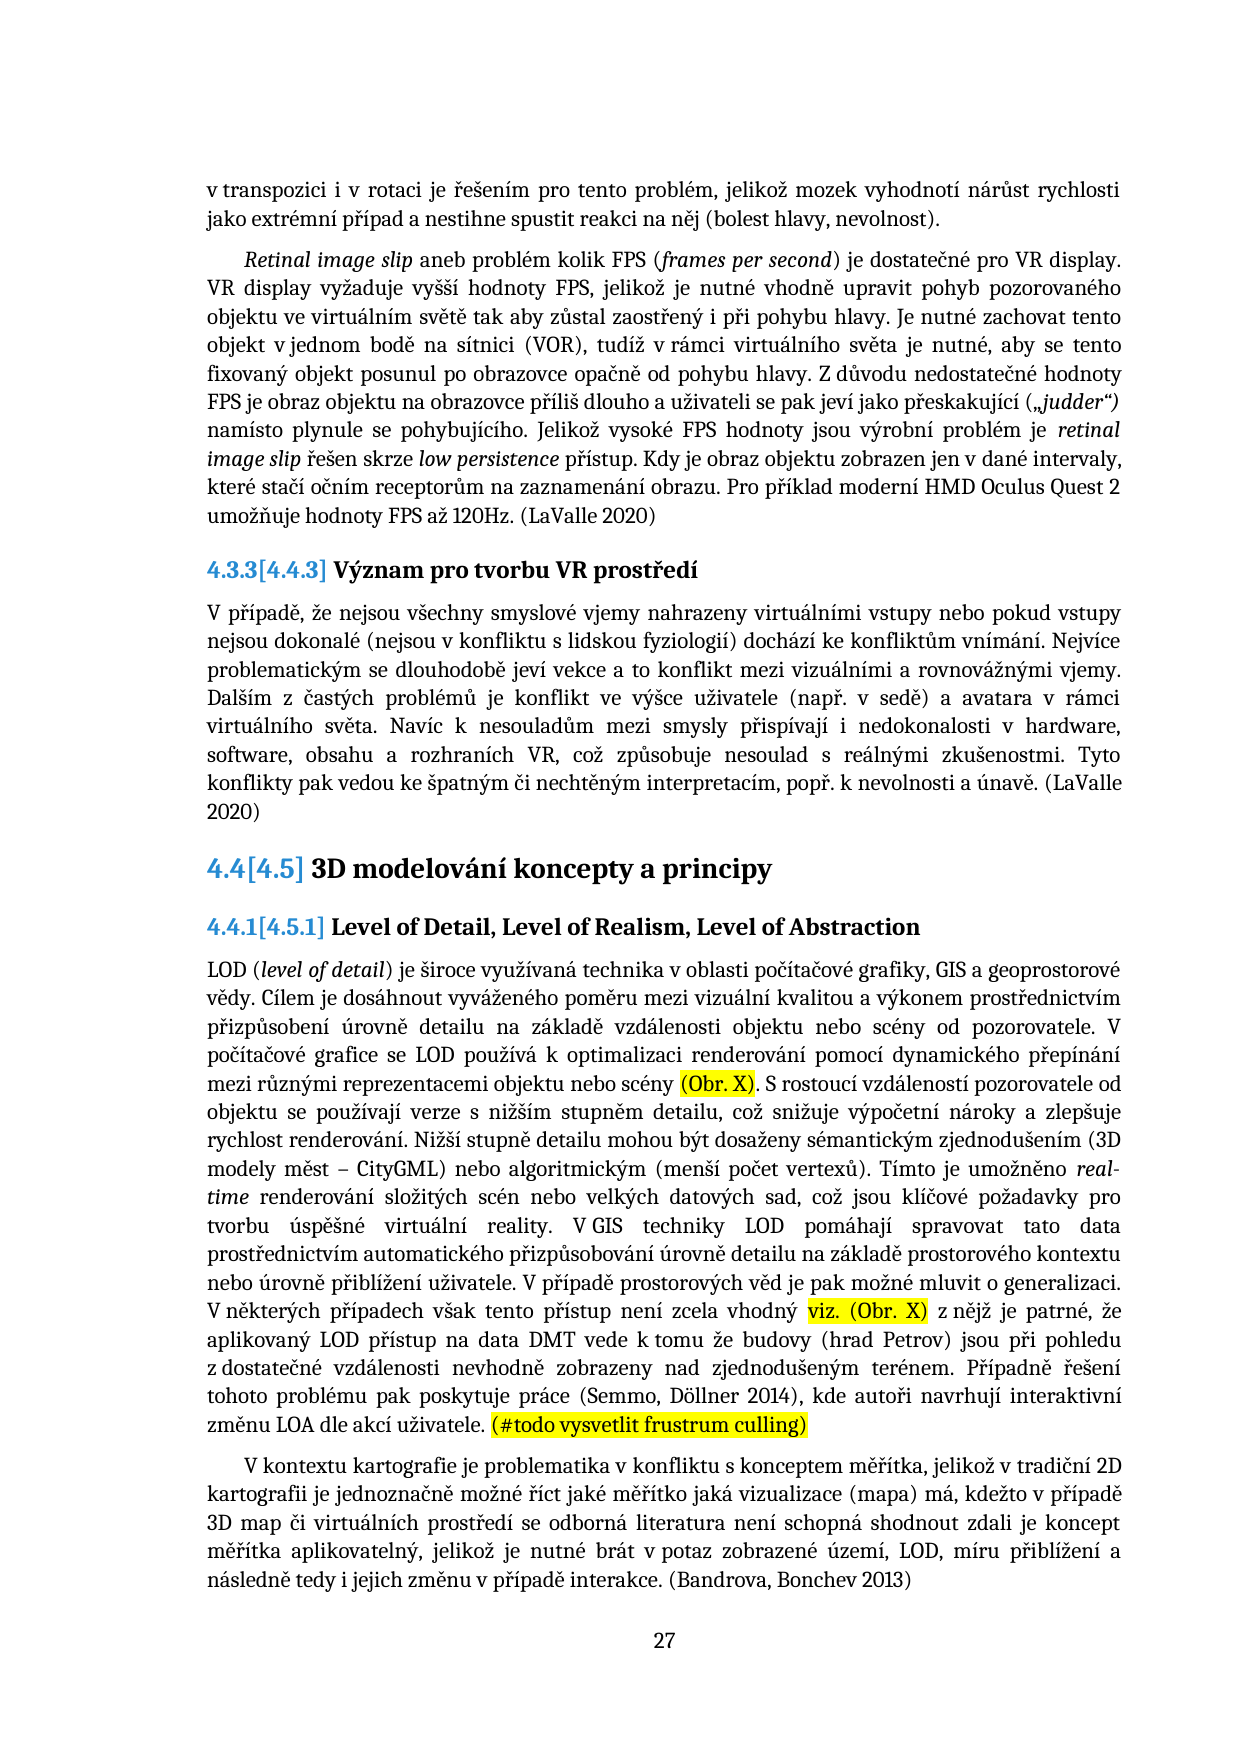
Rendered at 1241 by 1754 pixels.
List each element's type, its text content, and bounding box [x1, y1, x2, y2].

subtitle 3D modelování koncepty a principy [207, 852, 1122, 886]
text V případě, že nejsou všechny smyslové vjemy nahrazeny virtuálními vstupy nebo pokud vstupy nejsou dokonalé (nejsou v konfliktu s lidskou fyziologií) dochází ke konfliktům vnímání. Nejvíce problematickým se dlouhodobě jeví vekce a to konflikt mezi vizuálními a rovnovážnými vjemy. Dalším z častých problémů je konflikt ve výšce uživatele (např. v sedě) a avatara v rámci virtuálního světa. Navíc k nesouladům mezi smysly přispívají i nedokonalosti v hardware, software, obsahu a rozhraních VR, což způsobuje nesoulad s reálnými zkušenostmi. Tyto konflikty pak vedou ke špatným či nechtěným interpretacím, popř. k nevolnosti a únavě. (LaValle 2020) [207, 599, 1122, 825]
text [207, 177, 1122, 232]
text V kontextu kartografie je problematika v konfliktu s konceptem měřítka, jelikož v tradiční 2D kartografii je jednoznačně možné říct jaké měřítko jaká vizualizace (mapa) má, kdežto v případě 3D map či virtuálních prostředí se odborná literatura není schopná shodnout zdali je koncept měřítka aplikovatelný, jelikož je nutné brát v potaz zobrazené území, LOD, míru přiblížení a následně tedy i jejich změnu v případě interakce. (Bandrova, Bonchev 2013) [207, 1453, 1122, 1593]
text LOD (level of detail) je široce využívaná technika v oblasti počítačové grafiky, GIS a geoprostorové vědy. Cílem je dosáhnout vyváženého poměru mezi vizuální kvalitou a výkonem prostřednictvím přizpůsobení úrovně detailu na základě vzdálenosti objektu nebo scény od pozorovatele. V počítačové grafice se LOD používá k optimalizaci renderování pomocí dynamického přepínání mezi různými reprezentacemi objektu nebo scény (Obr. X). S rostoucí vzdáleností pozorovatele od objektu se používají verze s nižším stupněm detailu, což snižuje výpočetní nároky a zlepšuje rychlost renderování. Nižší stupně detailu mohou být dosaženy sémantickým zjednodušením (3D modely měst – CityGML) nebo algoritmickým (menší počet vertexů). Tímto je umožněno real-time renderování složitých scén nebo velkých datových sad, což jsou klíčové požadavky pro tvorbu úspěšné virtuální reality. V GIS techniky LOD pomáhají spravovat tato data prostřednictvím automatického přizpůsobování úrovně detailu na základě prostorového kontextu nebo úrovně přiblížení uživatele. V případě prostorových věd je pak možné mluvit o generalizaci. V některých případech však tento přístup není zcela vhodný viz. (Obr. X) z nějž je patrné, že aplikovaný LOD přístup na data DMT vede k tomu že budovy (hrad Petrov) jsou při pohledu z dostatečné vzdálenosti nevhodně zobrazeny nad zjednodušeným terénem. Případně řešení tohoto problému pak poskytuje práce (Semmo, Döllner 2014), kde autoři navrhují interaktivní změnu LOA dle akcí uživatele. (#todo vysvetlit frustrum culling) [207, 957, 1122, 1438]
text Retinal image slip aneb problém kolik FPS (frames per second) je dostatečné pro VR display. VR display vyžaduje vyšší hodnoty FPS, jelikož je nutné vhodně upravit pohyb pozorovaného objektu ve virtuálním světě tak aby zůstal zaostřený i při pohybu hlavy. Je nutné zachovat tento objekt v jednom bodě na sítnici (VOR), tudíž v rámci virtuálního světa je nutné, aby se tento fixovaný objekt posunul po obrazovce opačně od pohybu hlavy. Z důvodu nedostatečné hodnoty FPS je obraz objektu na obrazovce příliš dlouho a uživateli se pak jeví jako přeskakující („judder“) namísto plynule se pohybujícího. Jelikož vysoké FPS hodnoty jsou výrobní problém je retinal image slip řešen skrze low persistence přístup. Kdy je obraz objektu zobrazen jen v dané intervaly, které stačí očním receptorům na zaznamenání obrazu. Pro příklad moderní HMD Oculus Quest 2 umožňuje hodnoty FPS až 120Hz. (LaValle 2020) [207, 247, 1122, 529]
subtitle Význam pro tvorbu VR prostředí [207, 556, 1122, 585]
subtitle Level of Detail, Level of Realism, Level of Abstraction [207, 913, 1122, 942]
